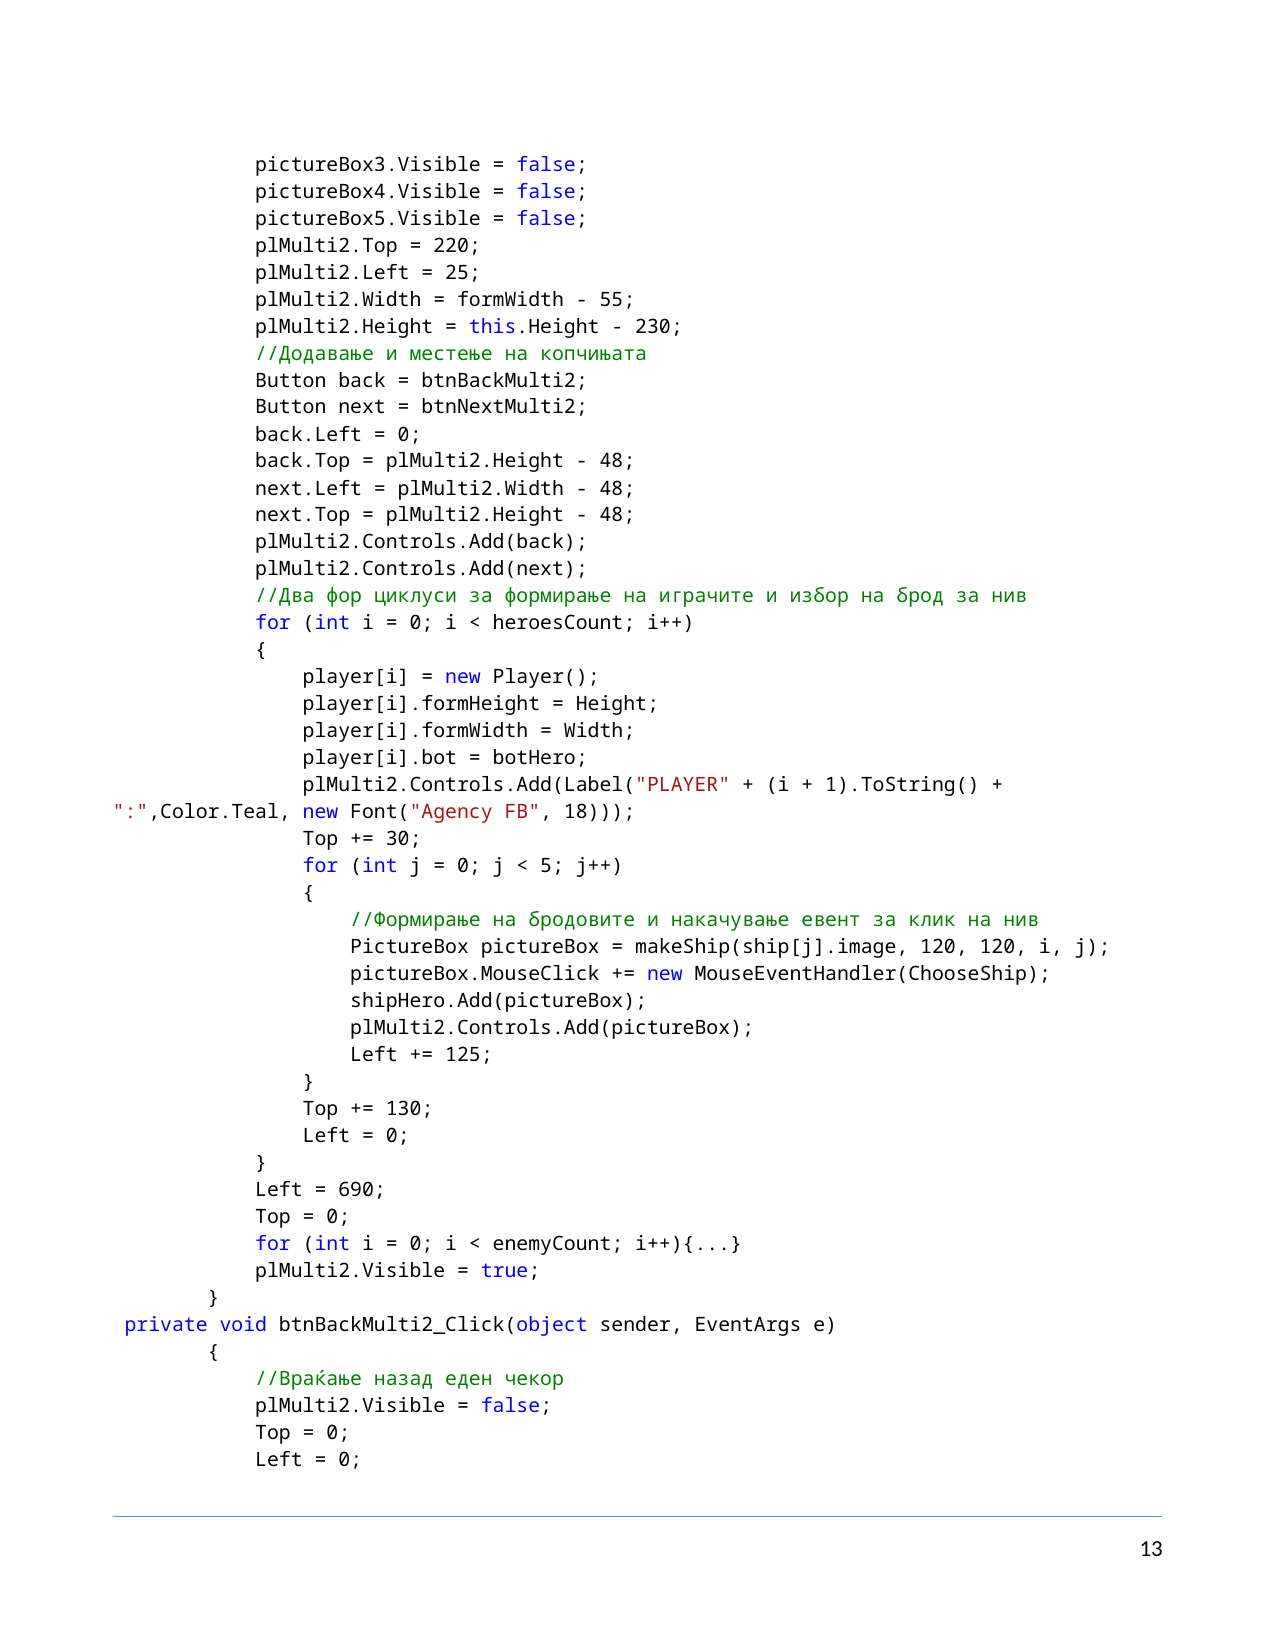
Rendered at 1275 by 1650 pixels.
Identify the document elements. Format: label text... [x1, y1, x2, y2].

text for (int i = 0; i < enemyCount; i++){...} [112, 1229, 1162, 1256]
text //Враќање назад еден чекор [112, 1364, 1162, 1391]
text plMulti2.Controls.Add(back); [112, 528, 1162, 555]
text back.Top = plMulti2.Height - 48; [112, 447, 1162, 474]
text { [112, 636, 1162, 663]
text pictureBox.MouseClick += new MouseEventHandler(ChooseShip); [112, 959, 1162, 986]
text plMulti2.Controls.Add(pictureBox); [112, 1013, 1162, 1040]
text pictureBox4.Visible = false; [112, 177, 1162, 204]
text next.Left = plMulti2.Width - 48; [112, 474, 1162, 501]
text Left = 0; [112, 1121, 1162, 1148]
text } [112, 1148, 1162, 1175]
text plMulti2.Visible = true; [112, 1256, 1162, 1283]
text player[i].bot = botHero; [112, 743, 1162, 771]
text player[i].formWidth = Width; [112, 717, 1162, 743]
text PictureBox pictureBox = makeShip(ship[j].image, 120, 120, i, j); [112, 932, 1162, 959]
text plMulti2.Controls.Add(Label("PLAYER" + (i + 1).ToString() + ":",Color.Teal, new Font("Agency FB", 18))); [112, 771, 1162, 824]
text Left += 125; [112, 1040, 1162, 1067]
text player[i] = new Player(); [112, 663, 1162, 689]
text Top += 30; [112, 824, 1162, 851]
text Top += 130; [112, 1094, 1162, 1121]
text { [112, 878, 1162, 905]
text shipHero.Add(pictureBox); [112, 986, 1162, 1013]
text } [112, 1283, 1162, 1310]
text player[i].formHeight = Height; [112, 689, 1162, 717]
text back.Left = 0; [112, 420, 1162, 447]
text Top = 0; [112, 1418, 1162, 1445]
text Top = 0; [112, 1202, 1162, 1229]
text for (int j = 0; j < 5; j++) [112, 851, 1162, 878]
text pictureBox5.Visible = false; [112, 204, 1162, 231]
text plMulti2.Left = 25; [112, 258, 1162, 285]
text private void btnBackMulti2_Click(object sender, EventArgs e) [112, 1310, 1162, 1337]
text plMulti2.Top = 220; [112, 231, 1162, 258]
text //Додавање и местење на копчињата [112, 339, 1162, 366]
text for (int i = 0; i < heroesCount; i++) [112, 609, 1162, 636]
text Button back = btnBackMulti2; [112, 366, 1162, 393]
text Left = 0; [112, 1445, 1162, 1472]
text Button next = btnNextMulti2; [112, 393, 1162, 420]
text plMulti2.Height = this.Height - 230; [112, 312, 1162, 339]
text //Два фор циклуси за формирање на играчите и избор на брод за нив [112, 582, 1162, 609]
text { [112, 1337, 1162, 1364]
text Left = 690; [112, 1175, 1162, 1202]
text next.Top = plMulti2.Height - 48; [112, 501, 1162, 528]
text pictureBox3.Visible = false; [112, 150, 1162, 177]
text plMulti2.Visible = false; [112, 1391, 1162, 1418]
text } [112, 1067, 1162, 1094]
text plMulti2.Width = formWidth - 55; [112, 285, 1162, 312]
text //Формирање на бродовите и накачување евент за клик на нив [112, 905, 1162, 932]
text plMulti2.Controls.Add(next); [112, 555, 1162, 582]
